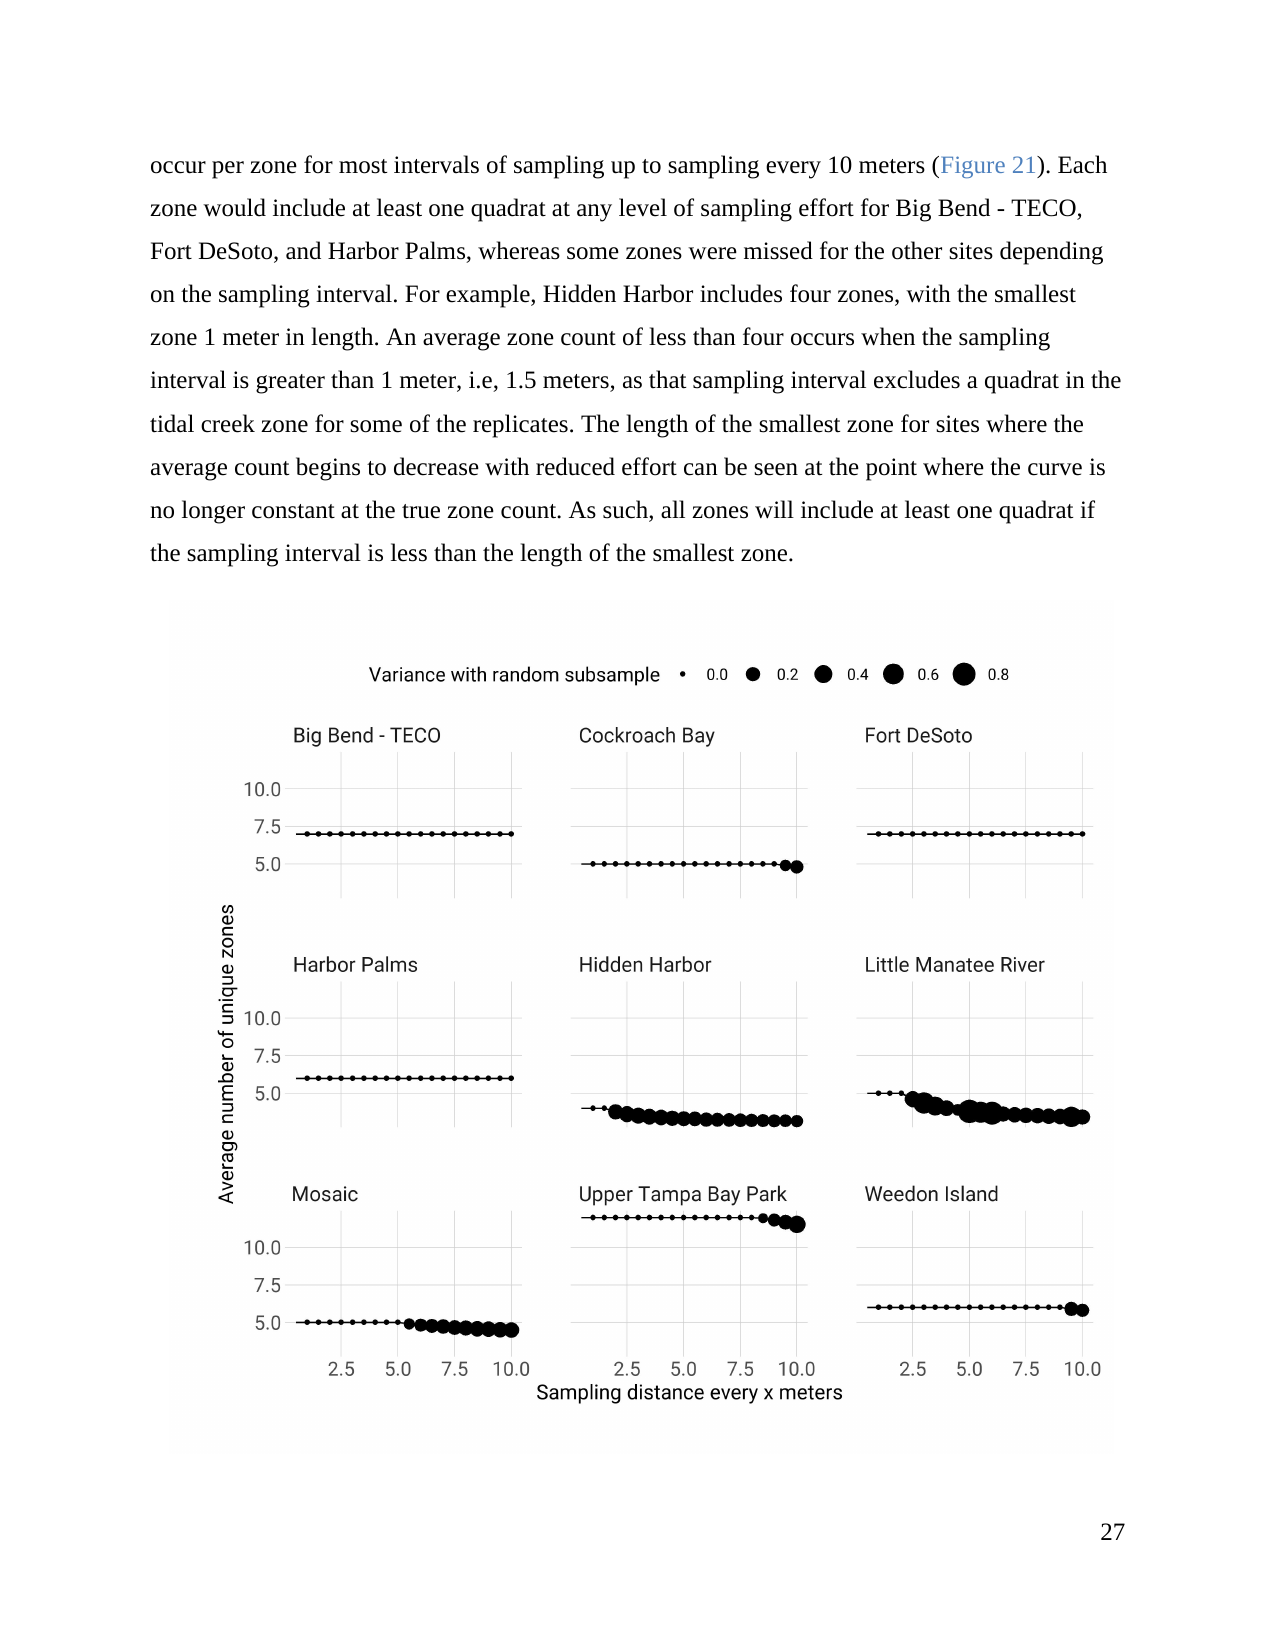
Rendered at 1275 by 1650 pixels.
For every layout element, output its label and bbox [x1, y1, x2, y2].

table_header [139, 600, 1114, 1474]
picture [168, 600, 1114, 1454]
text [150, 150, 1125, 567]
